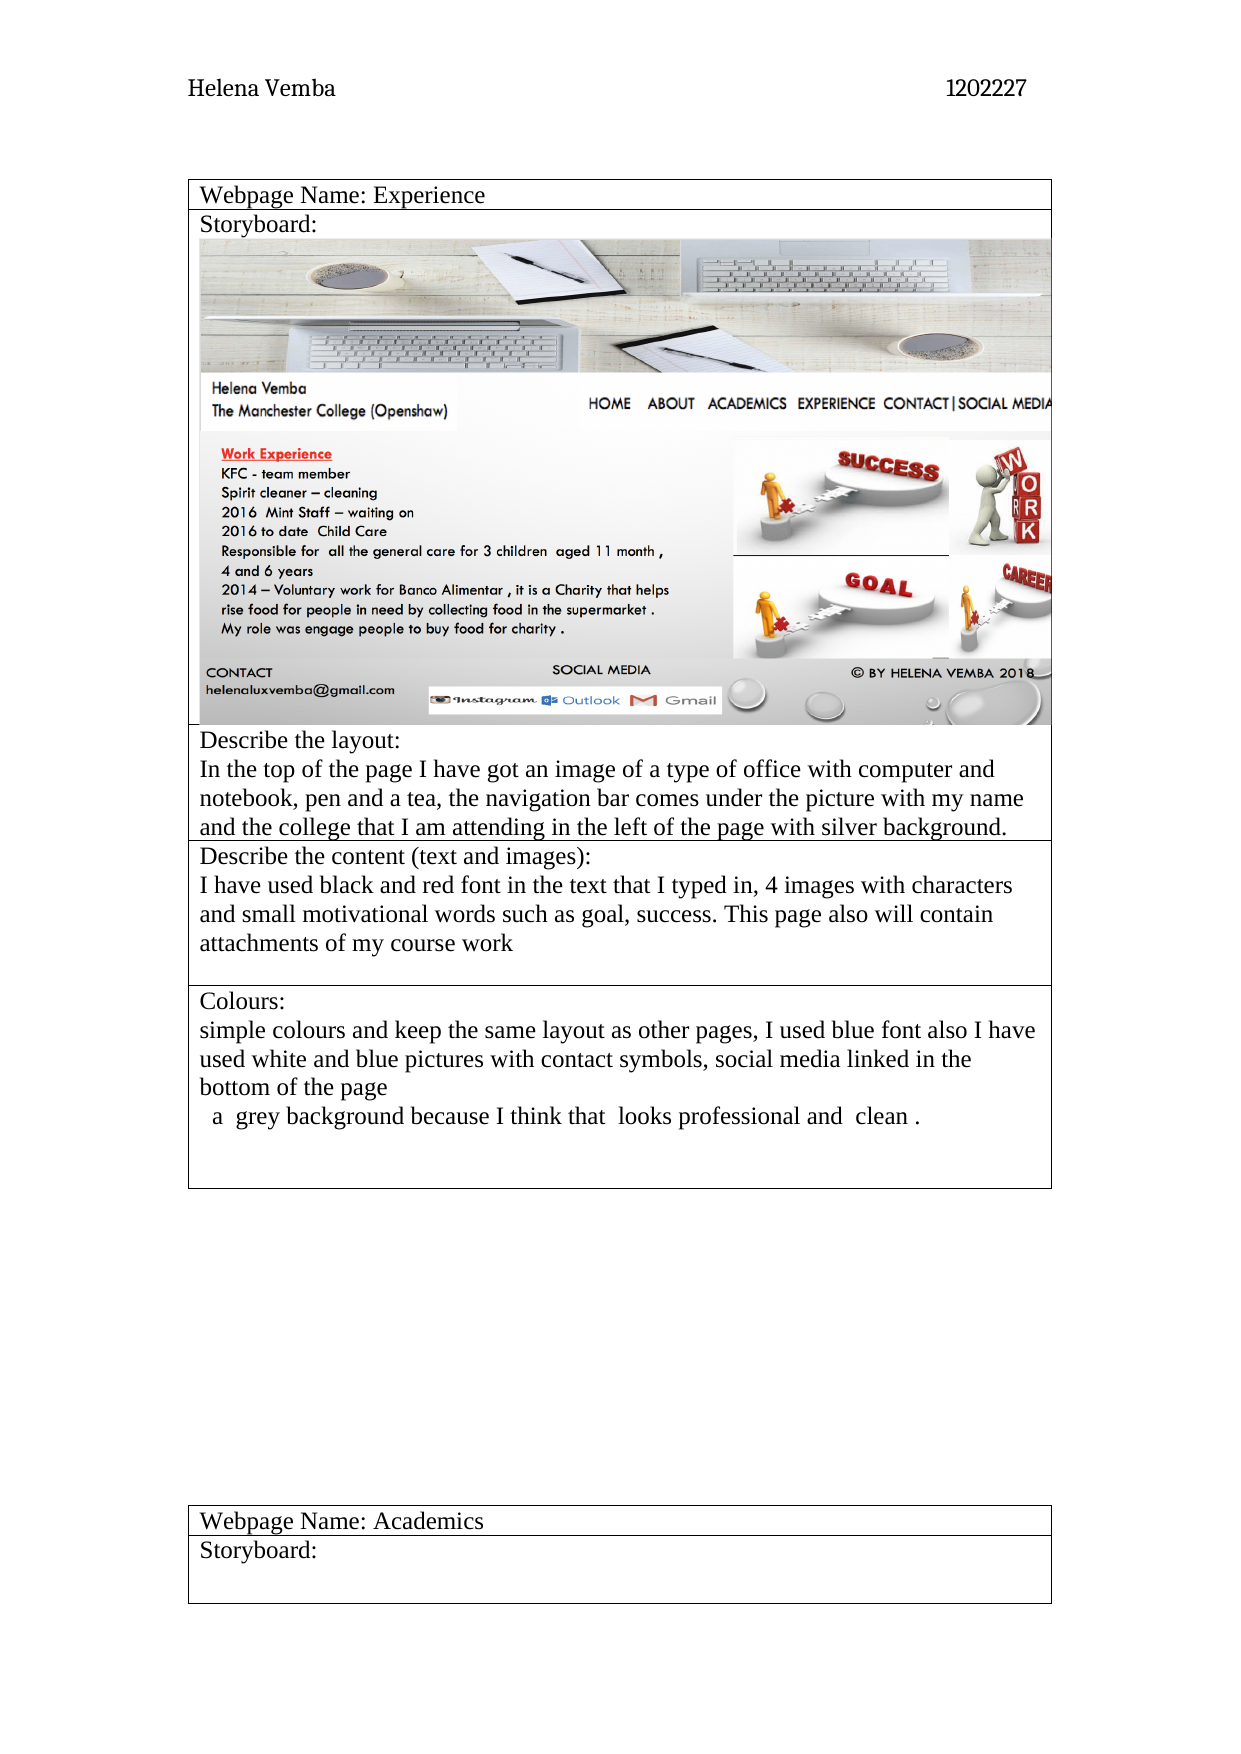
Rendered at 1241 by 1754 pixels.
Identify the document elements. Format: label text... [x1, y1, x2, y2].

table_header Webpage Name: Experience [189, 180, 1051, 208]
table_cell Describe the content (text and images): I have used black and red font in the text that I typed in, 4 images with characters and small motivational words such as goal, success. This page also will contain attachments of my course work [189, 841, 1051, 985]
table_cell Storyboard: [189, 1536, 1051, 1603]
table_cell Colours: simple colours and keep the same layout as other pages, I used blue font also I have used white and blue pictures with contact symbols, social media linked in the bottom of the page a grey background because I think that looks professional and clean . [189, 986, 1051, 1187]
picture [199, 238, 1052, 725]
table_cell Describe the layout: In the top of the page I have got an image of a type of office with computer and notebook, pen and a tea, the navigation bar comes under the picture with my name and the college that I am attending in the left of the page with silver background. [189, 725, 1051, 840]
table_header Webpage Name: Academics [189, 1506, 1051, 1534]
table_cell Storyboard: [189, 210, 1051, 724]
